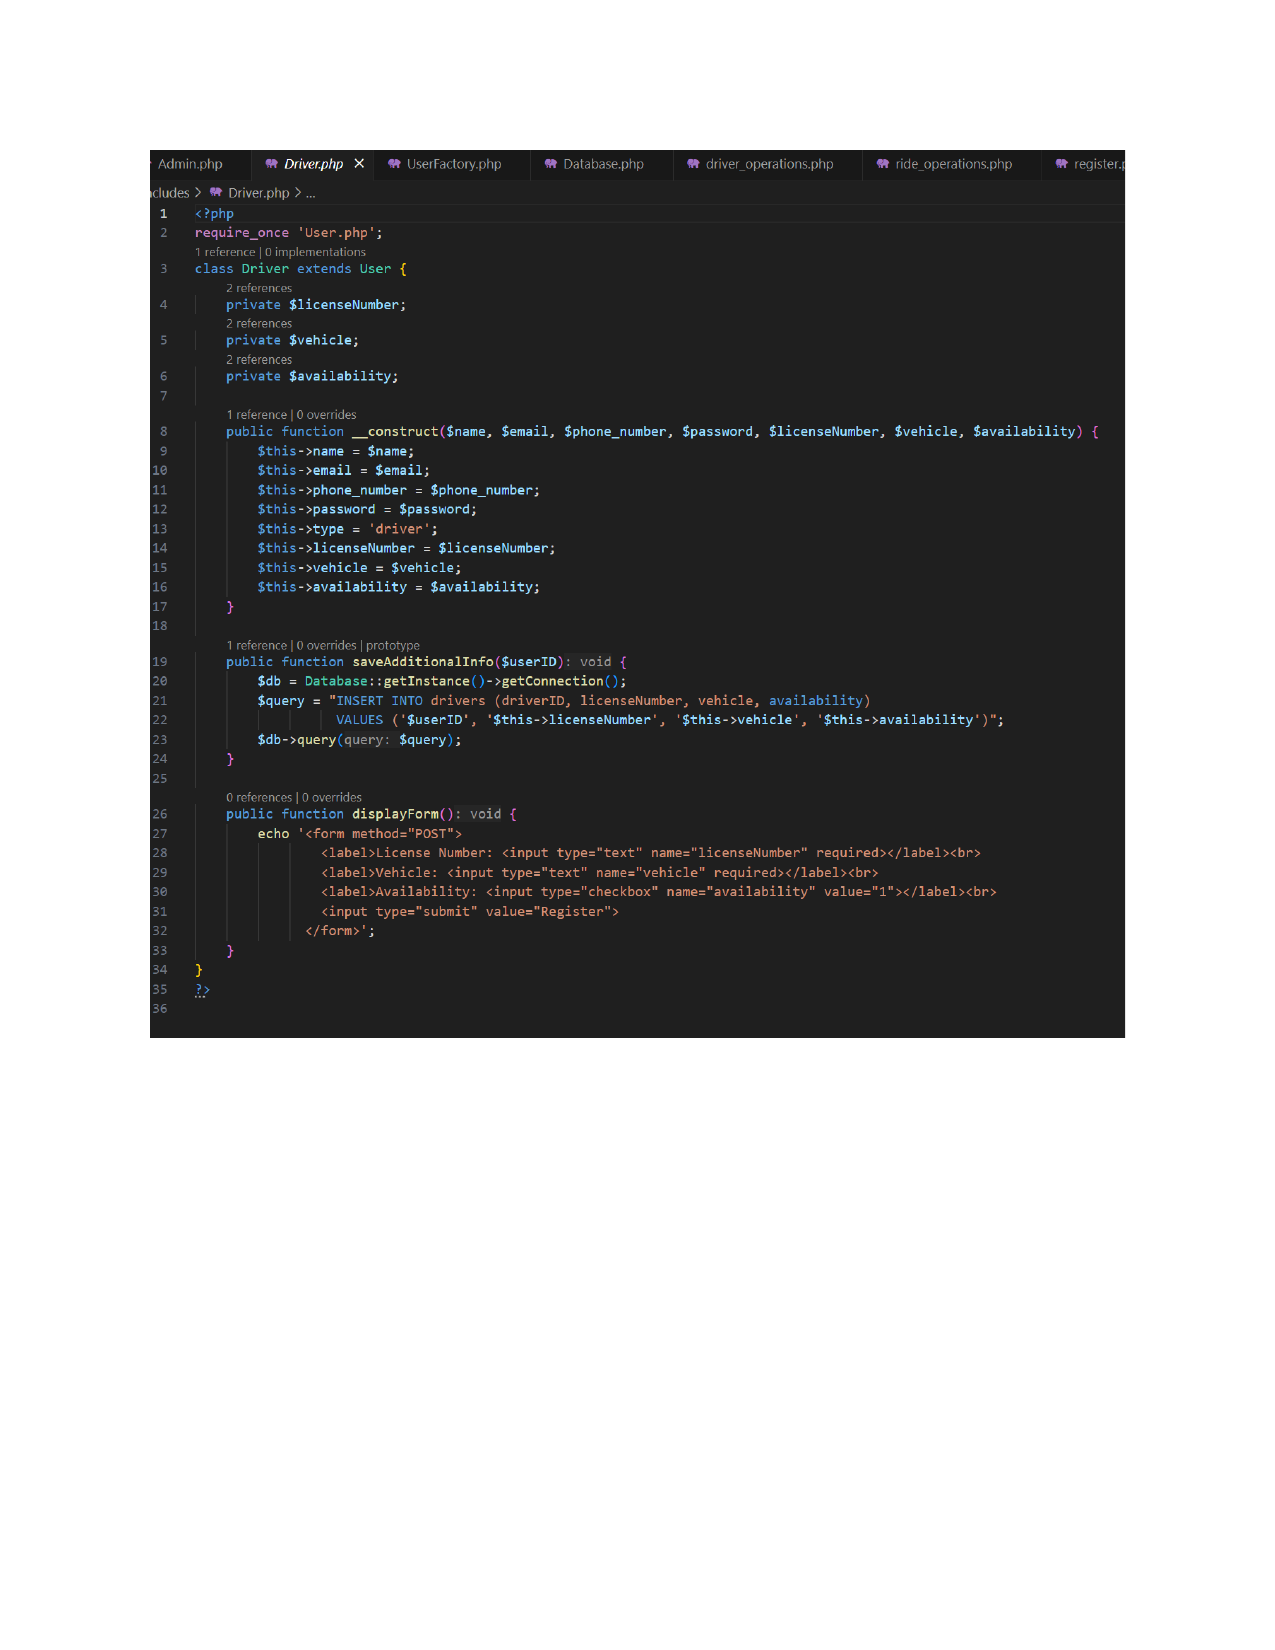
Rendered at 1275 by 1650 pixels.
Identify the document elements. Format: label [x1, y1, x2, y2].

picture [150, 150, 1125, 1038]
